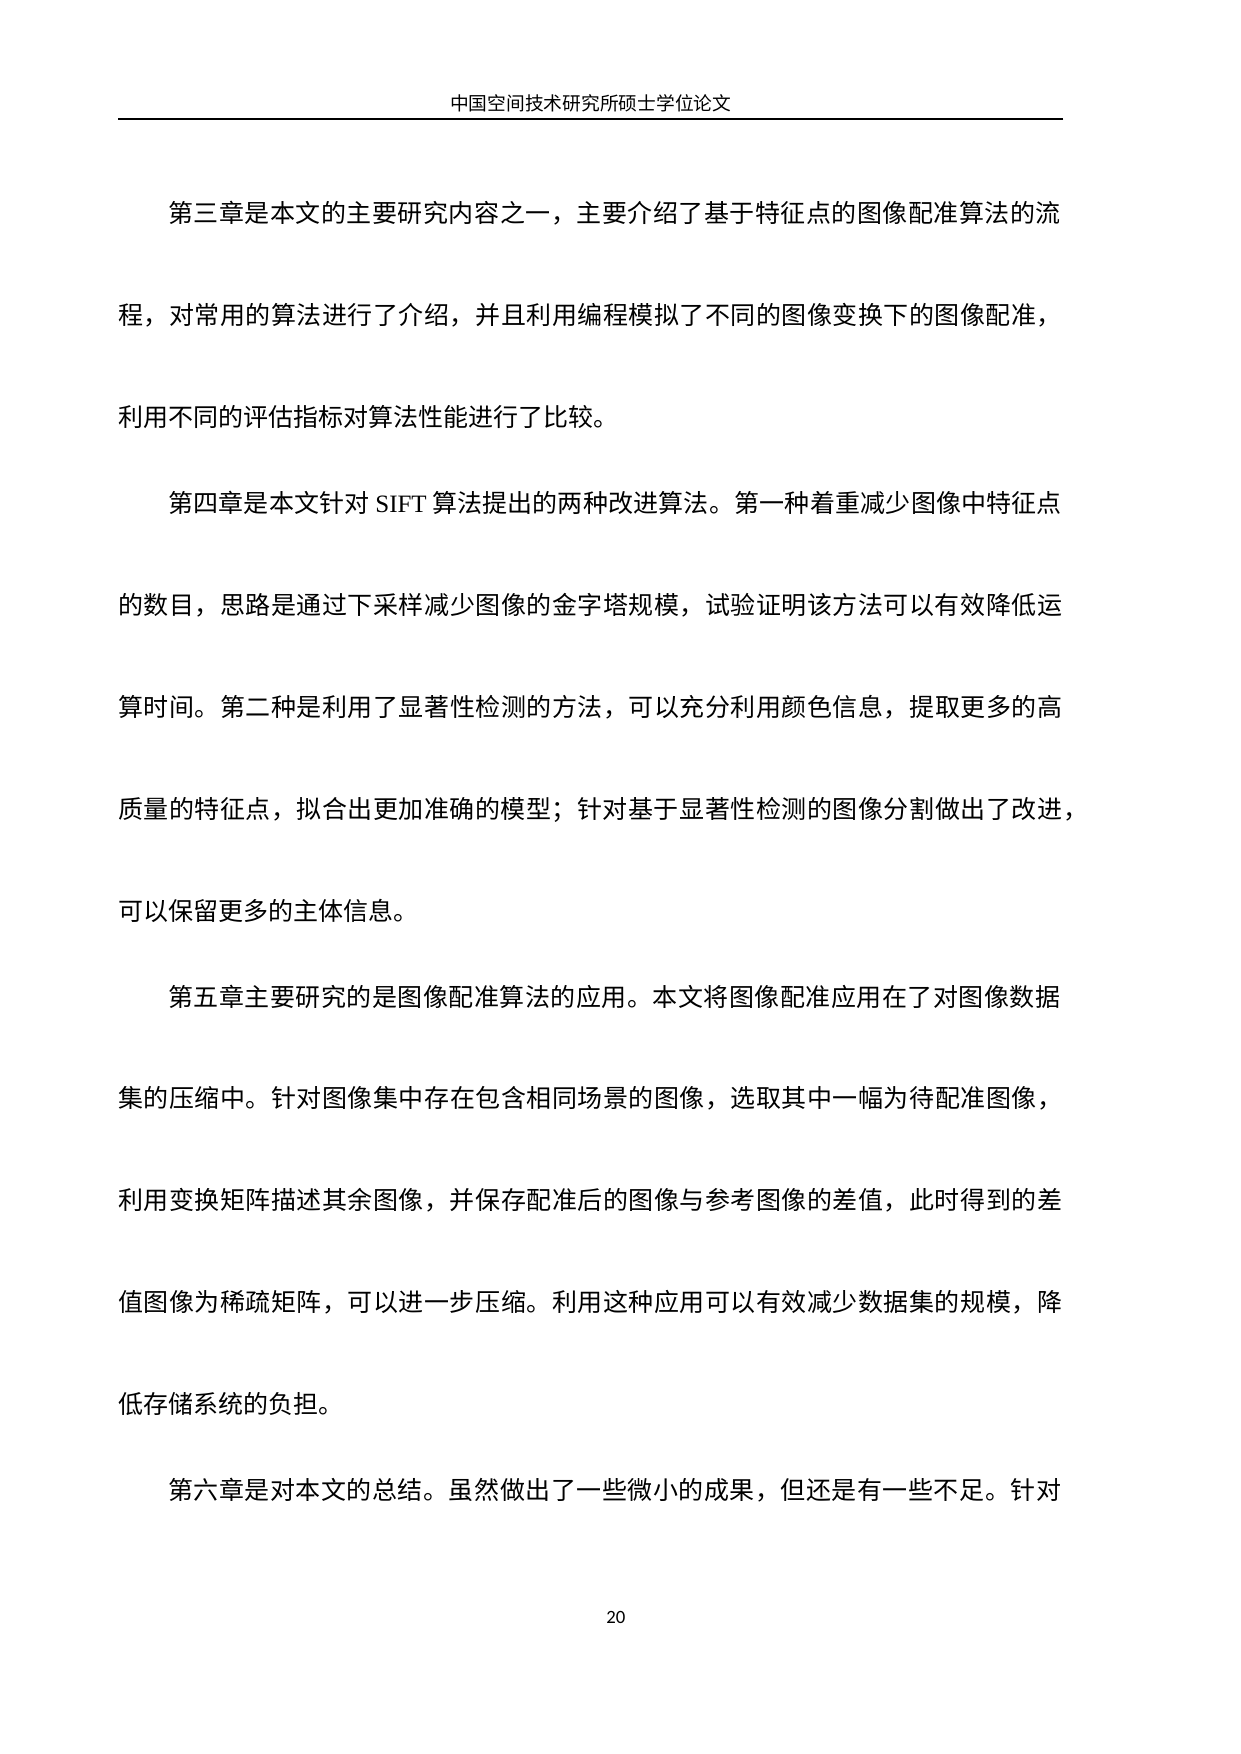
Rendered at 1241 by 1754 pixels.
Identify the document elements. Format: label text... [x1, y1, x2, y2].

text 第六章是对本文的总结。虽然做出了一些微小的成果，但还是有一些不足。针对本文研究中的缺点进行了总结，对今后的工作进行了展望。 [118, 1455, 1063, 1523]
text 第三章是本文的主要研究内容之一，主要介绍了基于特征点的图像配准算法的流程，对常用的算法进行了介绍，并且利用编程模拟了不同的图像变换下的图像配准，利用不同的评估指标对算法性能进行了比较。 [118, 178, 1063, 449]
text 第四章是本文针对SIFT算法提出的两种改进算法。第一种着重减少图像中特征点的数目，思路是通过下采样减少图像的金字塔规模，试验证明该方法可以有效降低运算时间。第二种是利用了显著性检测的方法，可以充分利用颜色信息，提取更多的高质量的特征点，拟合出更加准确的模型；针对基于显著性检测的图像分割做出了改进，可以保留更多的主体信息。 [118, 468, 1063, 943]
text 第五章主要研究的是图像配准算法的应用。本文将图像配准应用在了对图像数据集的压缩中。针对图像集中存在包含相同场景的图像，选取其中一幅为待配准图像，利用变换矩阵描述其余图像，并保存配准后的图像与参考图像的差值，此时得到的差值图像为稀疏矩阵，可以进一步压缩。利用这种应用可以有效减少数据集的规模，降低存储系统的负担。 [118, 961, 1063, 1437]
